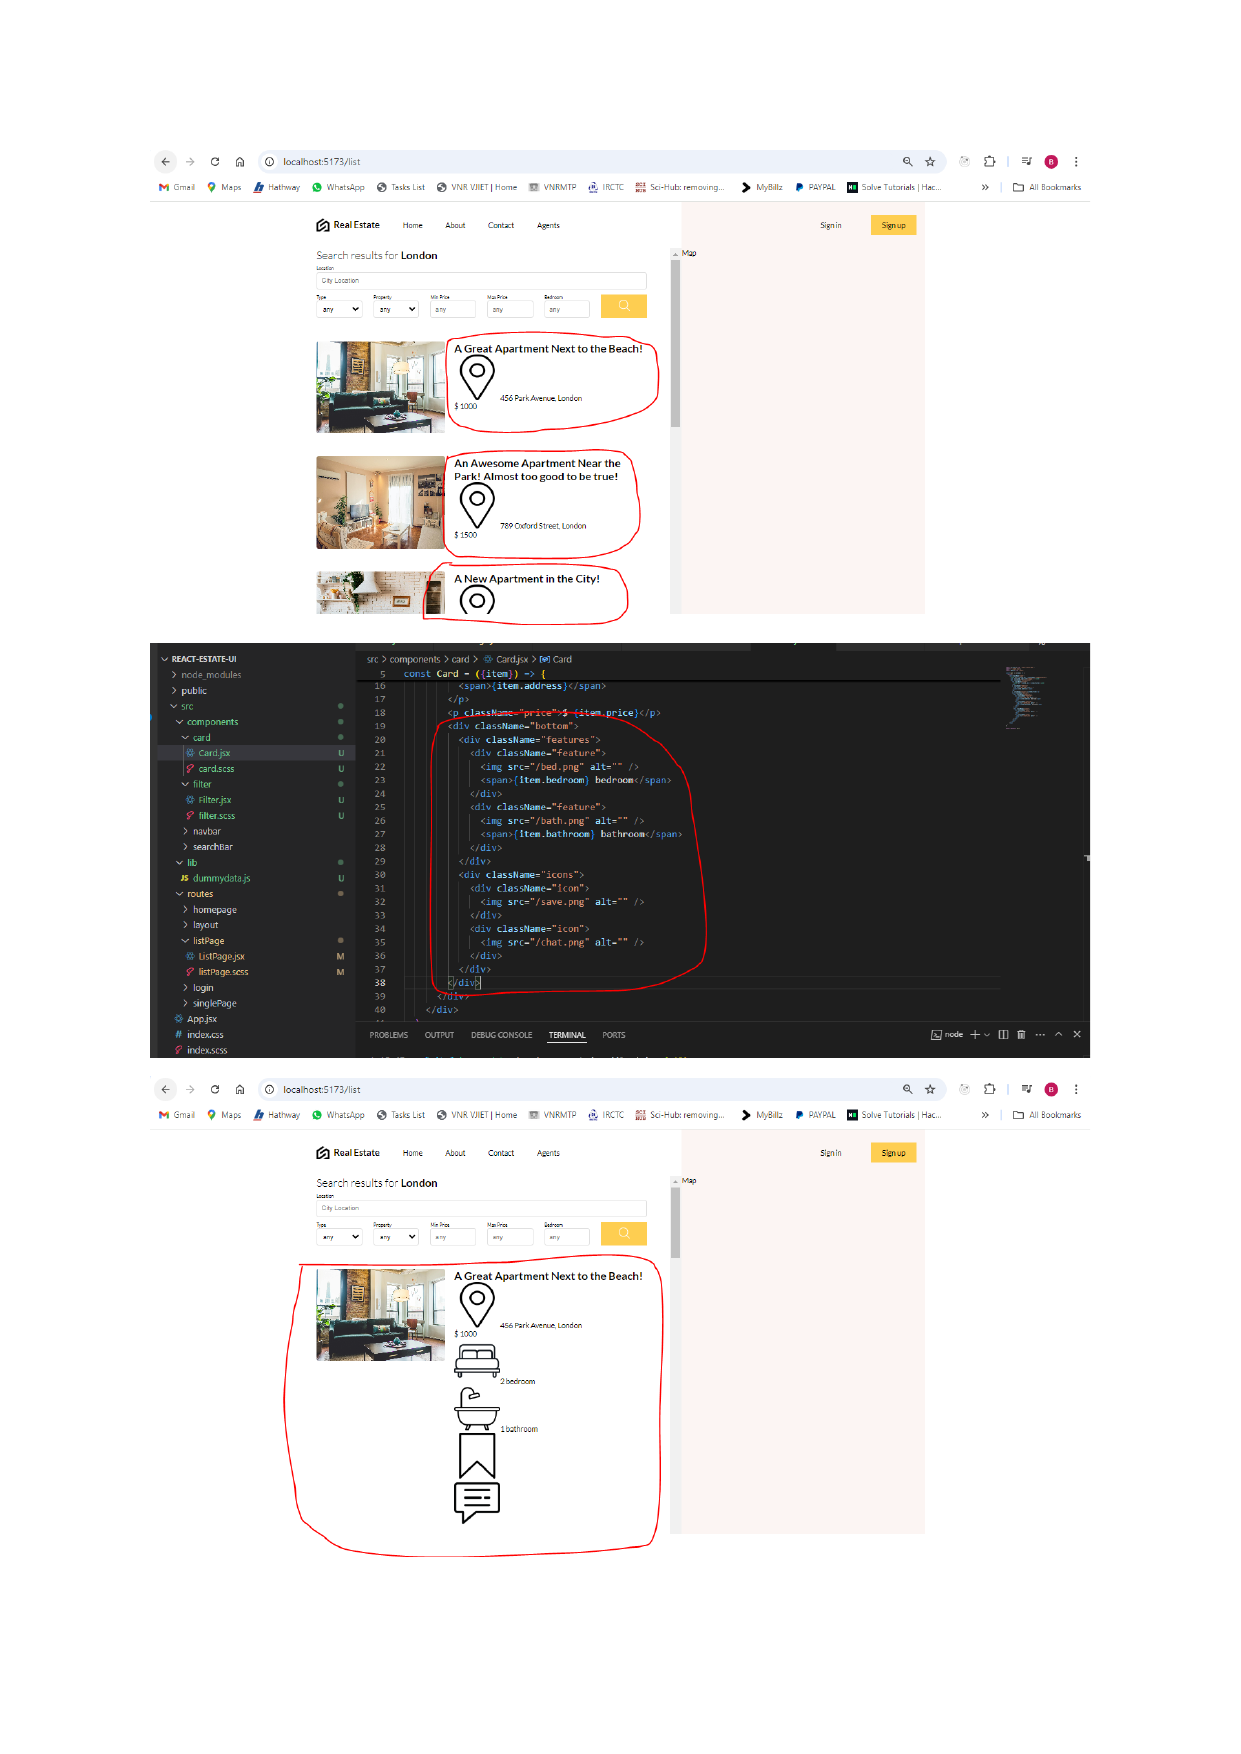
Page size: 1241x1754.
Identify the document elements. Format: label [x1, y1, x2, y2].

picture [150, 1076, 1091, 1557]
picture [150, 643, 1091, 1058]
picture [150, 150, 1091, 625]
